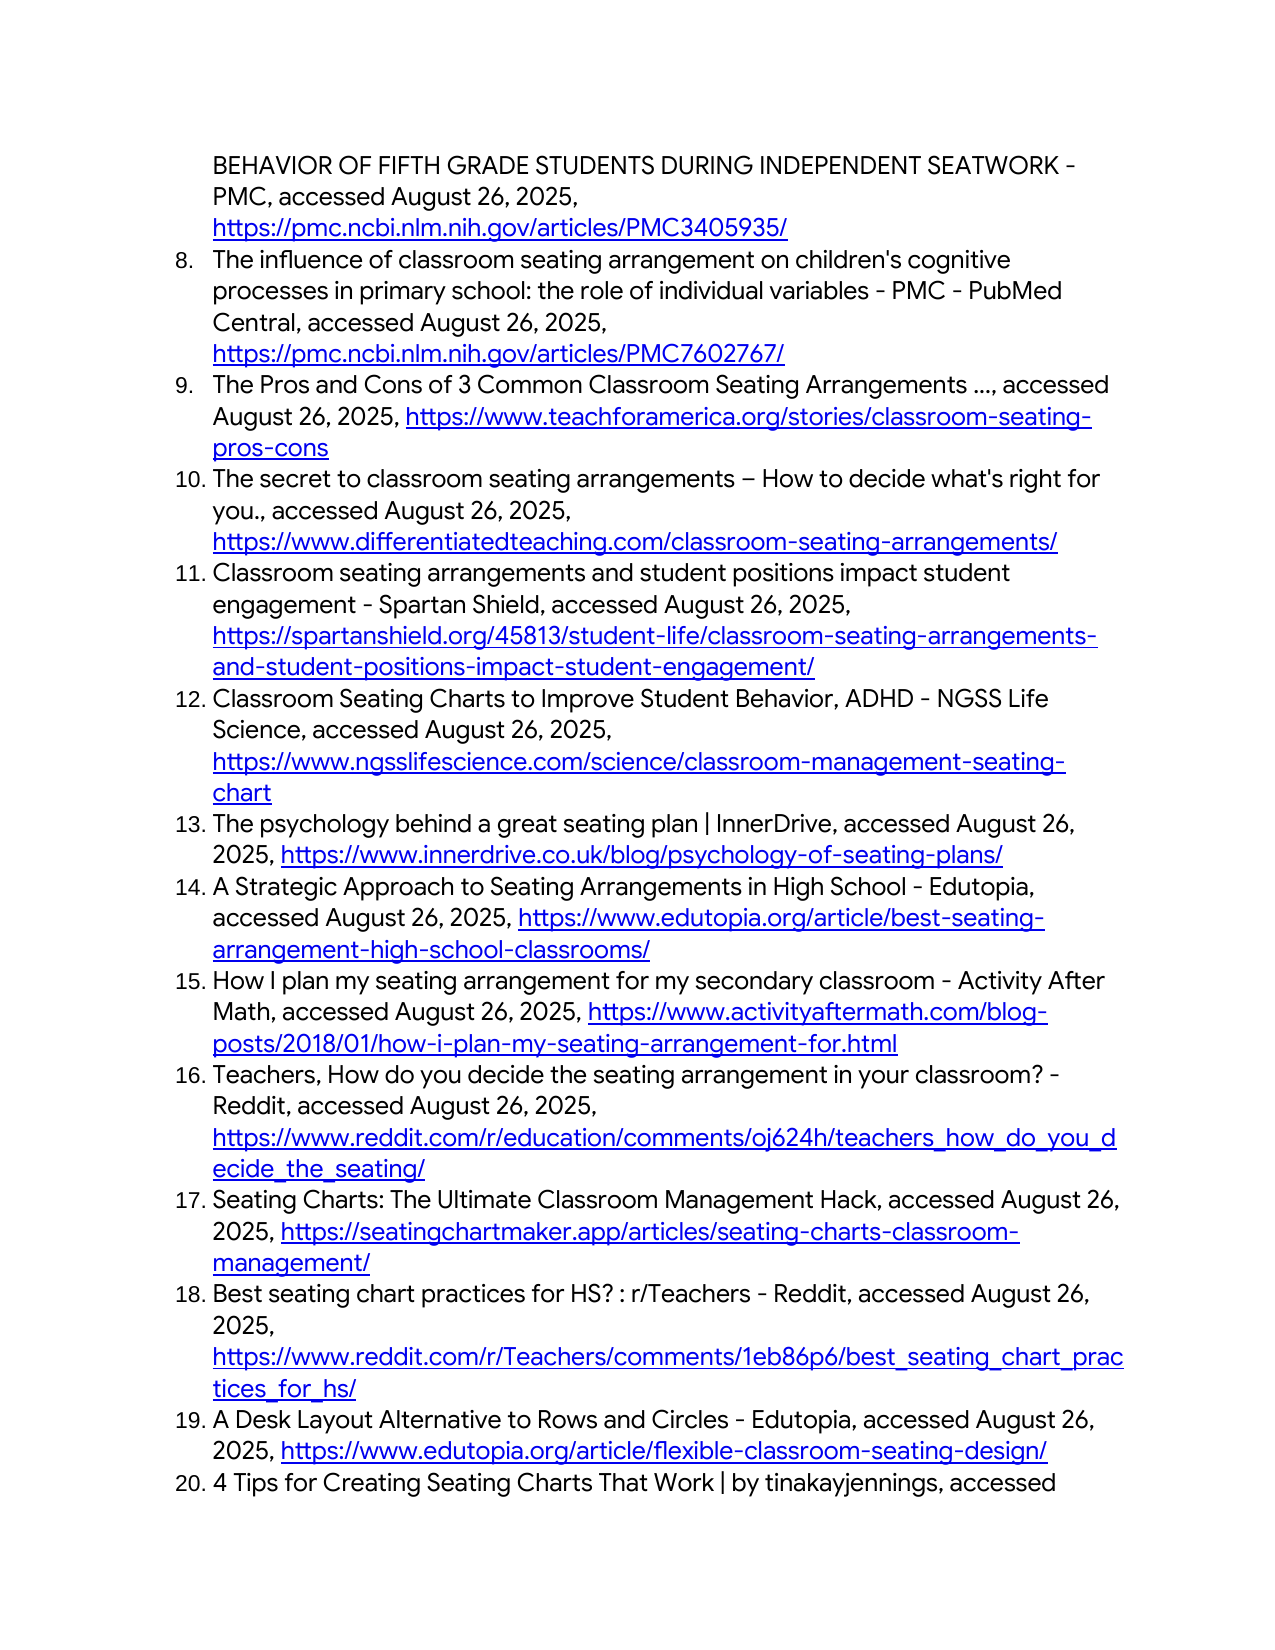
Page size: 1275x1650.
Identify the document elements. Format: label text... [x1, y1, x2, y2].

list The Pros and Cons of 3 Common Classroom Seating Arrangements ..., accessed August 26, 2025, https://www.teachforamerica.org/stories/classroom-seating-pros-cons [175, 369, 1125, 463]
list A Strategic Approach to Seating Arrangements in High School - Edutopia, accessed August 26, 2025, https://www.edutopia.org/article/best-seating-arrangement-high-school-classrooms/ [175, 871, 1125, 965]
list How I plan my seating arrangement for my secondary classroom - Activity After Math, accessed August 26, 2025, https://www.activityaftermath.com/blog-posts/2018/01/how-i-plan-my-seating-arrangement-for.html [175, 965, 1125, 1059]
list Seating Charts: The Ultimate Classroom Management Hack, accessed August 26, 2025, https://seatingchartmaker.app/articles/seating-charts-classroom-management/ [175, 1185, 1125, 1279]
list The influence of classroom seating arrangement on children's cognitive processes in primary school: the role of individual variables - PMC - PubMed Central, accessed August 26, 2025, https://pmc.ncbi.nlm.nih.gov/articles/PMC7602767/ [175, 244, 1125, 369]
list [175, 150, 1125, 244]
list Classroom seating arrangements and student positions impact student engagement - Spartan Shield, accessed August 26, 2025, https://spartanshield.org/45813/student-life/classroom-seating-arrangements-and-student-positions-impact-student-engagement/ [175, 558, 1125, 683]
list The psychology behind a great seating plan | InnerDrive, accessed August 26, 2025, https://www.innerdrive.co.uk/blog/psychology-of-seating-plans/ [175, 808, 1125, 871]
list The secret to classroom seating arrangements – How to decide what's right for you., accessed August 26, 2025, https://www.differentiatedteaching.com/classroom-seating-arrangements/ [175, 463, 1125, 558]
list Teachers, How do you decide the seating arrangement in your classroom? - Reddit, accessed August 26, 2025, https://www.reddit.com/r/education/comments/oj624h/teachers_how_do_you_decide_the_seating/ [175, 1059, 1125, 1185]
list A Desk Layout Alternative to Rows and Circles - Edutopia, accessed August 26, 2025, https://www.edutopia.org/article/flexible-classroom-seating-design/ [175, 1404, 1125, 1467]
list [175, 1467, 1125, 1498]
list Best seating chart practices for HS? : r/Teachers - Reddit, accessed August 26, 2025, https://www.reddit.com/r/Teachers/comments/1eb86p6/best_seating_chart_practices_for_hs/ [175, 1279, 1125, 1404]
list Classroom Seating Charts to Improve Student Behavior, ADHD - NGSS Life Science, accessed August 26, 2025, https://www.ngsslifescience.com/science/classroom-management-seating-chart [175, 683, 1125, 808]
